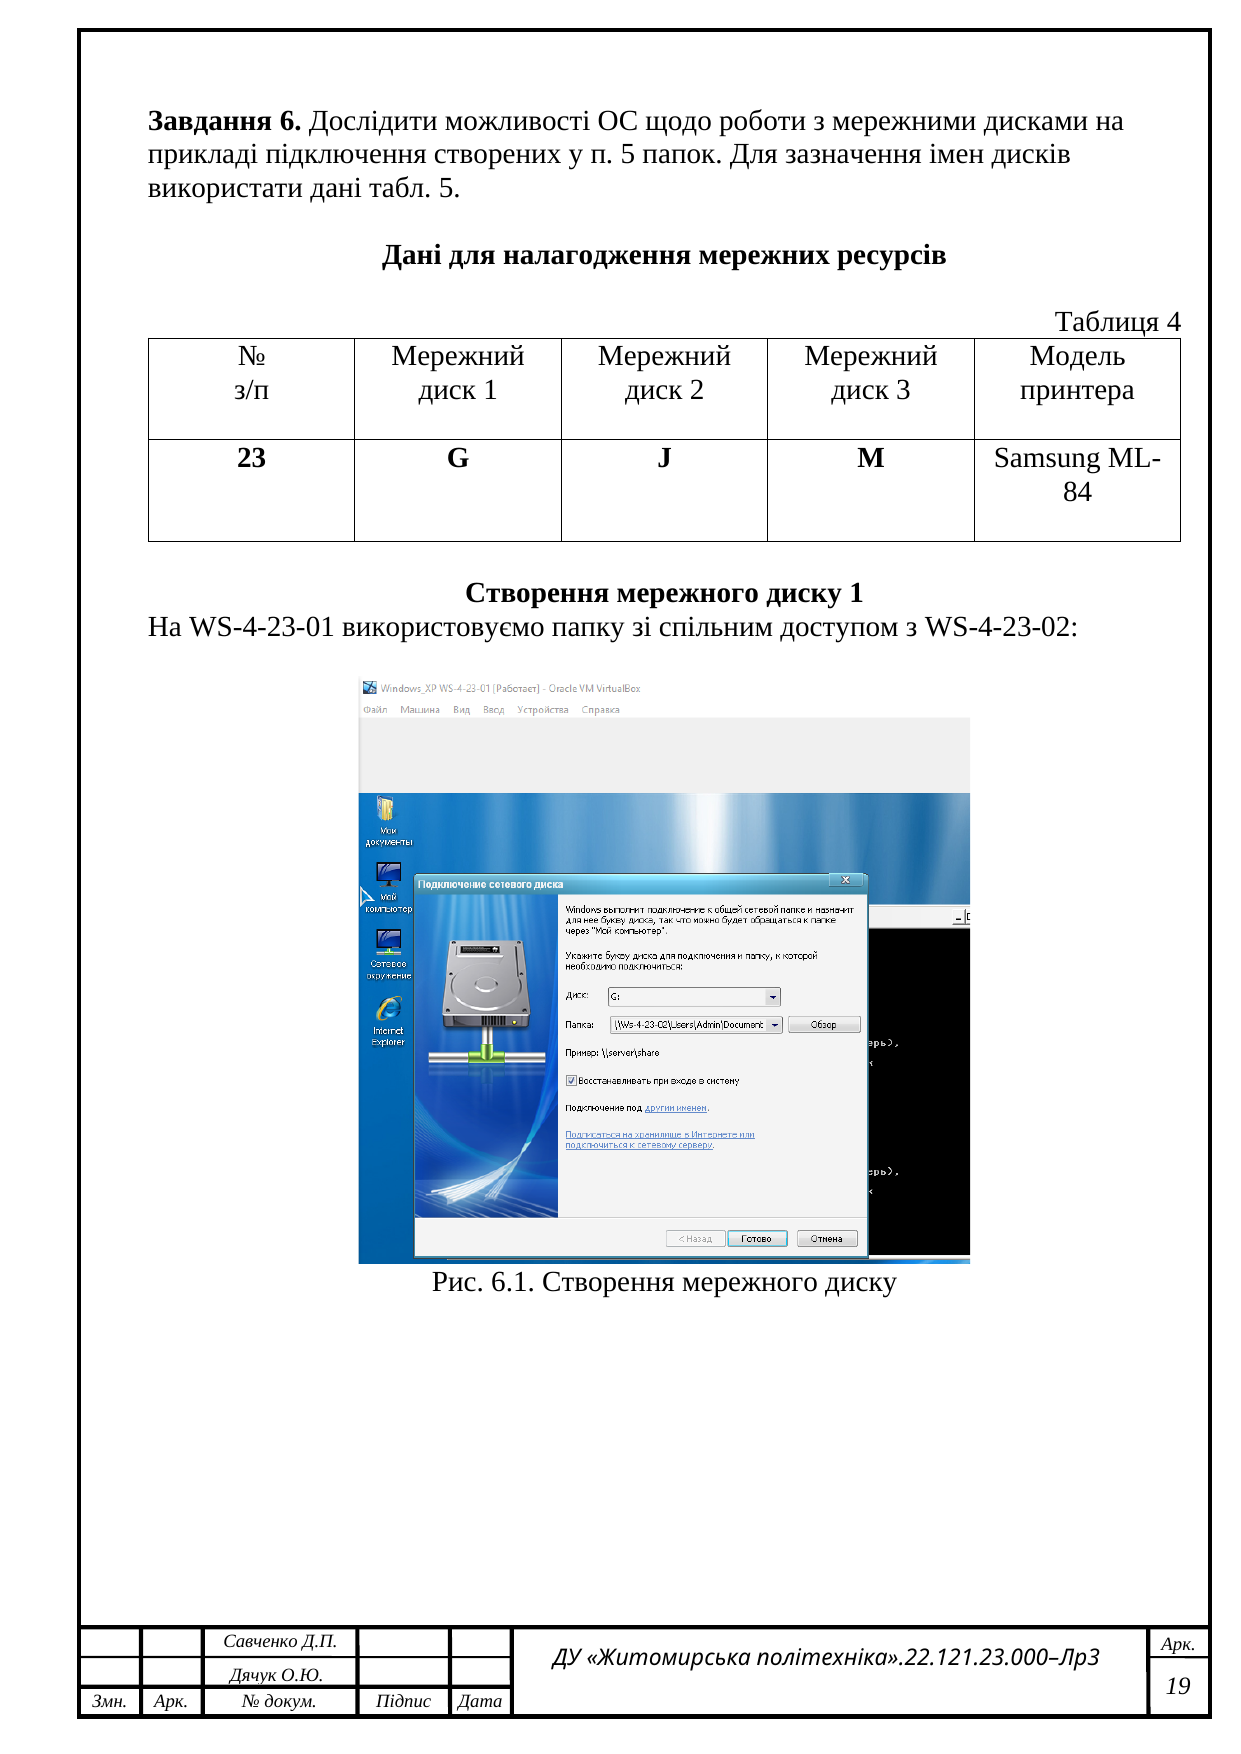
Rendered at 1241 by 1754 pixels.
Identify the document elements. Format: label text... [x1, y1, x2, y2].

table_header Модель принтера [975, 339, 1180, 439]
text На WS-4-23-01 використовуємо папку зі спільним доступом з WS-4-23-02: [148, 609, 1181, 642]
text Створення мережного диску 1 [148, 575, 1181, 609]
table_cell 23 [149, 440, 354, 541]
table_header Мережний диск 3 [768, 339, 974, 439]
table_header Мережний диск 2 [562, 339, 767, 439]
table_cell J [562, 440, 767, 541]
text Таблиця 4 [148, 304, 1181, 337]
text Завдання 6. Дослідити можливості ОС щодо роботи з мережними дисками на прикладі підключення створених у п. 5 папок. Для зазначення імен дисків використати дані табл. 5. [148, 103, 1181, 203]
table_cell G [355, 440, 561, 541]
table_header Мережний диск 1 [355, 339, 561, 439]
table_header № з/п [149, 339, 354, 439]
table_cell Samsung ML-84 [975, 440, 1180, 541]
table_cell M [768, 440, 974, 541]
picture [358, 676, 971, 1264]
text Дані для налагодження мережних ресурсів [148, 237, 1181, 270]
text Рис. 6.1. Створення мережного диску [148, 1264, 1181, 1297]
